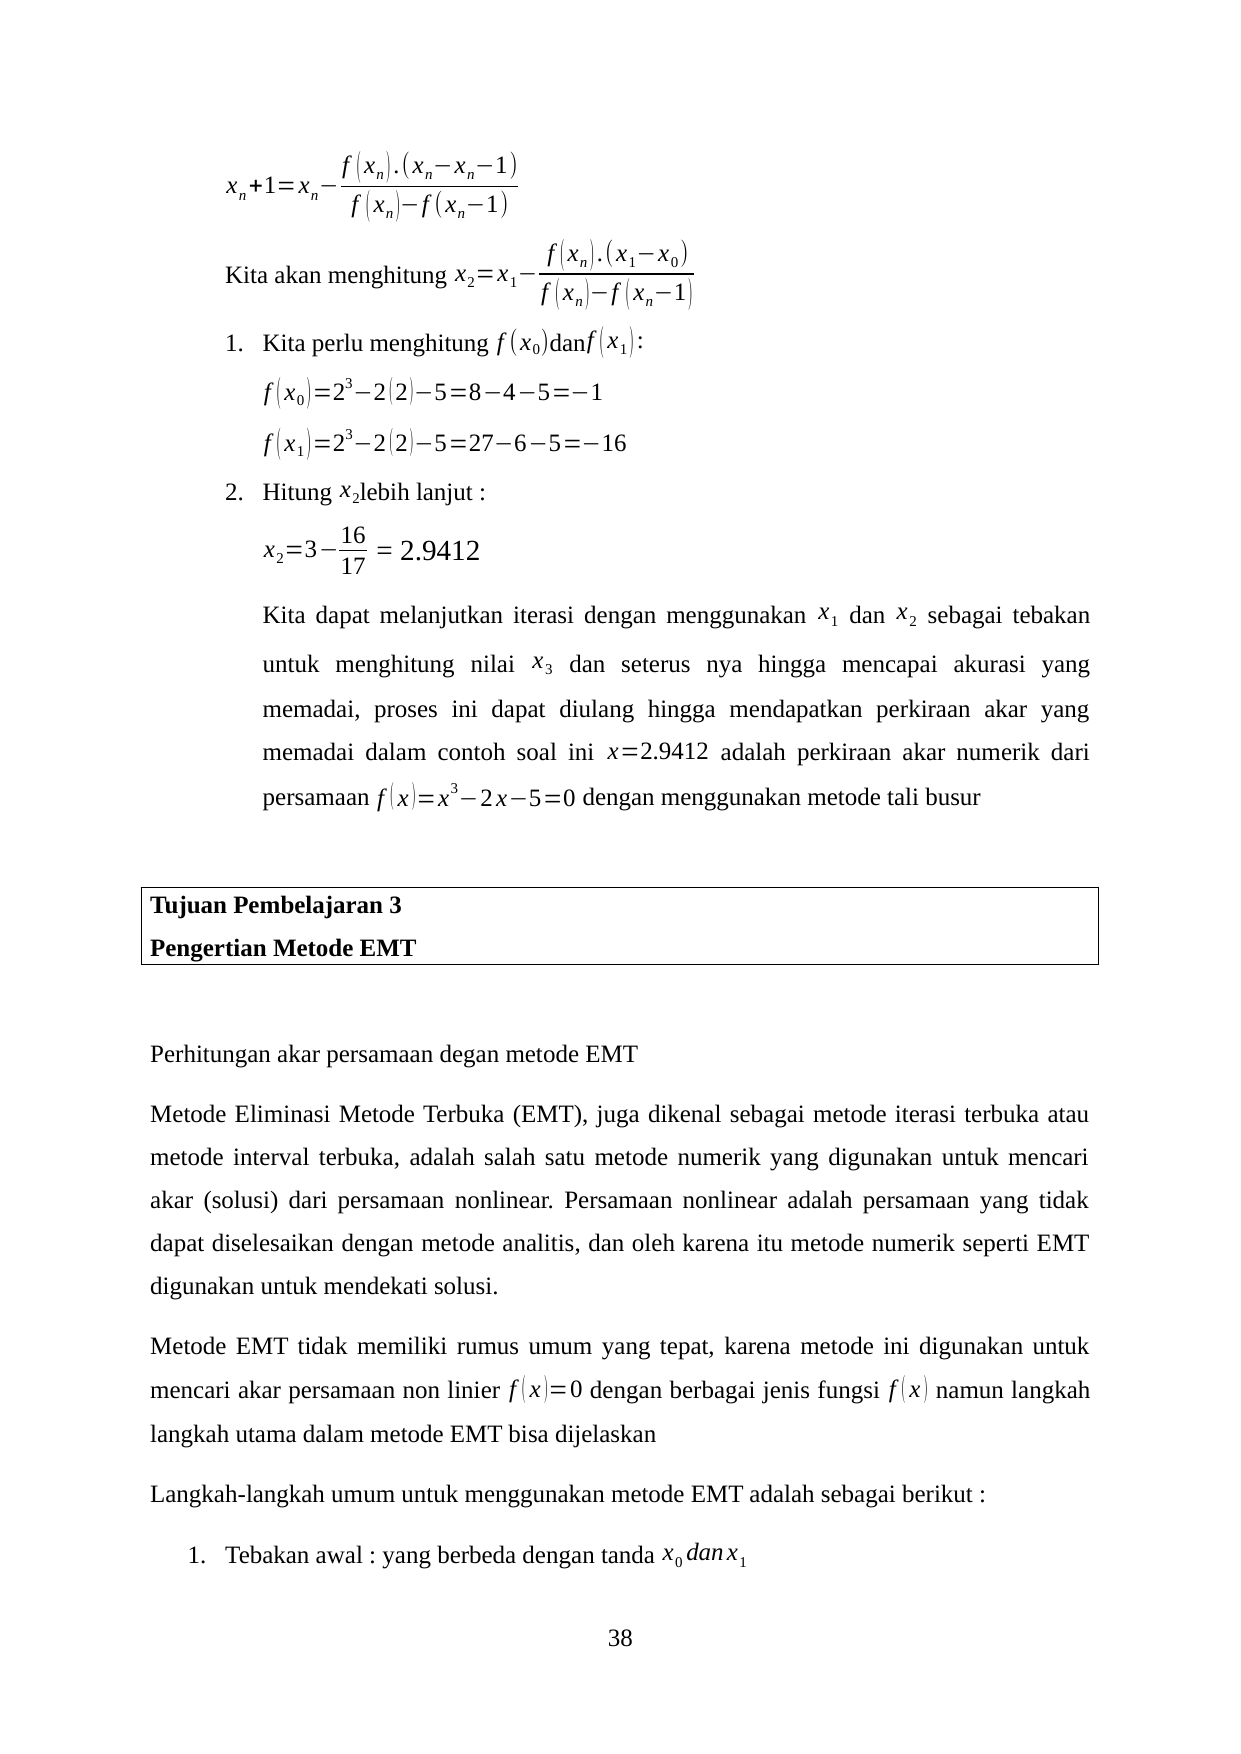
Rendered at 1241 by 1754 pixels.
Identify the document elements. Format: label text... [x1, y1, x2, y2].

list Hitung lebih lanjut : [225, 476, 1090, 507]
text Metode Eliminasi Metode Terbuka (EMT), juga dikenal sebagai metode iterasi terbuka atau metode interval terbuka, adalah salah satu metode numerik yang digunakan untuk mencari akar (solusi) dari persamaan nonlinear. Persamaan nonlinear adalah persamaan yang tidak dapat diselesaikan dengan metode analitis, dan oleh karena itu metode numerik seperti EMT digunakan untuk mendekati solusi. [150, 1099, 1090, 1300]
list Kita perlu menghitung dan [225, 325, 1090, 360]
text Langkah-langkah umum untuk menggunakan metode EMT adalah sebagai berikut : [150, 1479, 1090, 1508]
subtitle Tujuan Pembelajaran 3 Pengertian Metode EMT [142, 888, 1098, 964]
text Metode EMT tidak memiliki rumus umum yang tepat, karena metode ini digunakan untuk mencari akar persamaan non linier dengan berbagai jenis fungsi namun langkah langkah utama dalam metode EMT bisa dijelaskan [150, 1331, 1090, 1448]
list Tebakan awal : yang berbeda dengan tanda [187, 1539, 1090, 1570]
text = 2.9412 [262, 522, 1090, 581]
text Kita dapat melanjutkan iterasi dengan menggunakan dan sebagai tebakan untuk menghitung nilai dan seterus nya hingga mencapai akurasi yang memadai, proses ini dapat diulang hingga mendapatkan perkiraan akar yang memadai dalam contoh soal ini adalah perkiraan akar numerik dari persamaan dengan menggunakan metode tali busur [262, 597, 1090, 813]
text Kita akan menghitung [225, 237, 1090, 311]
text Perhitungan akar persamaan degan metode EMT [150, 1039, 1090, 1068]
